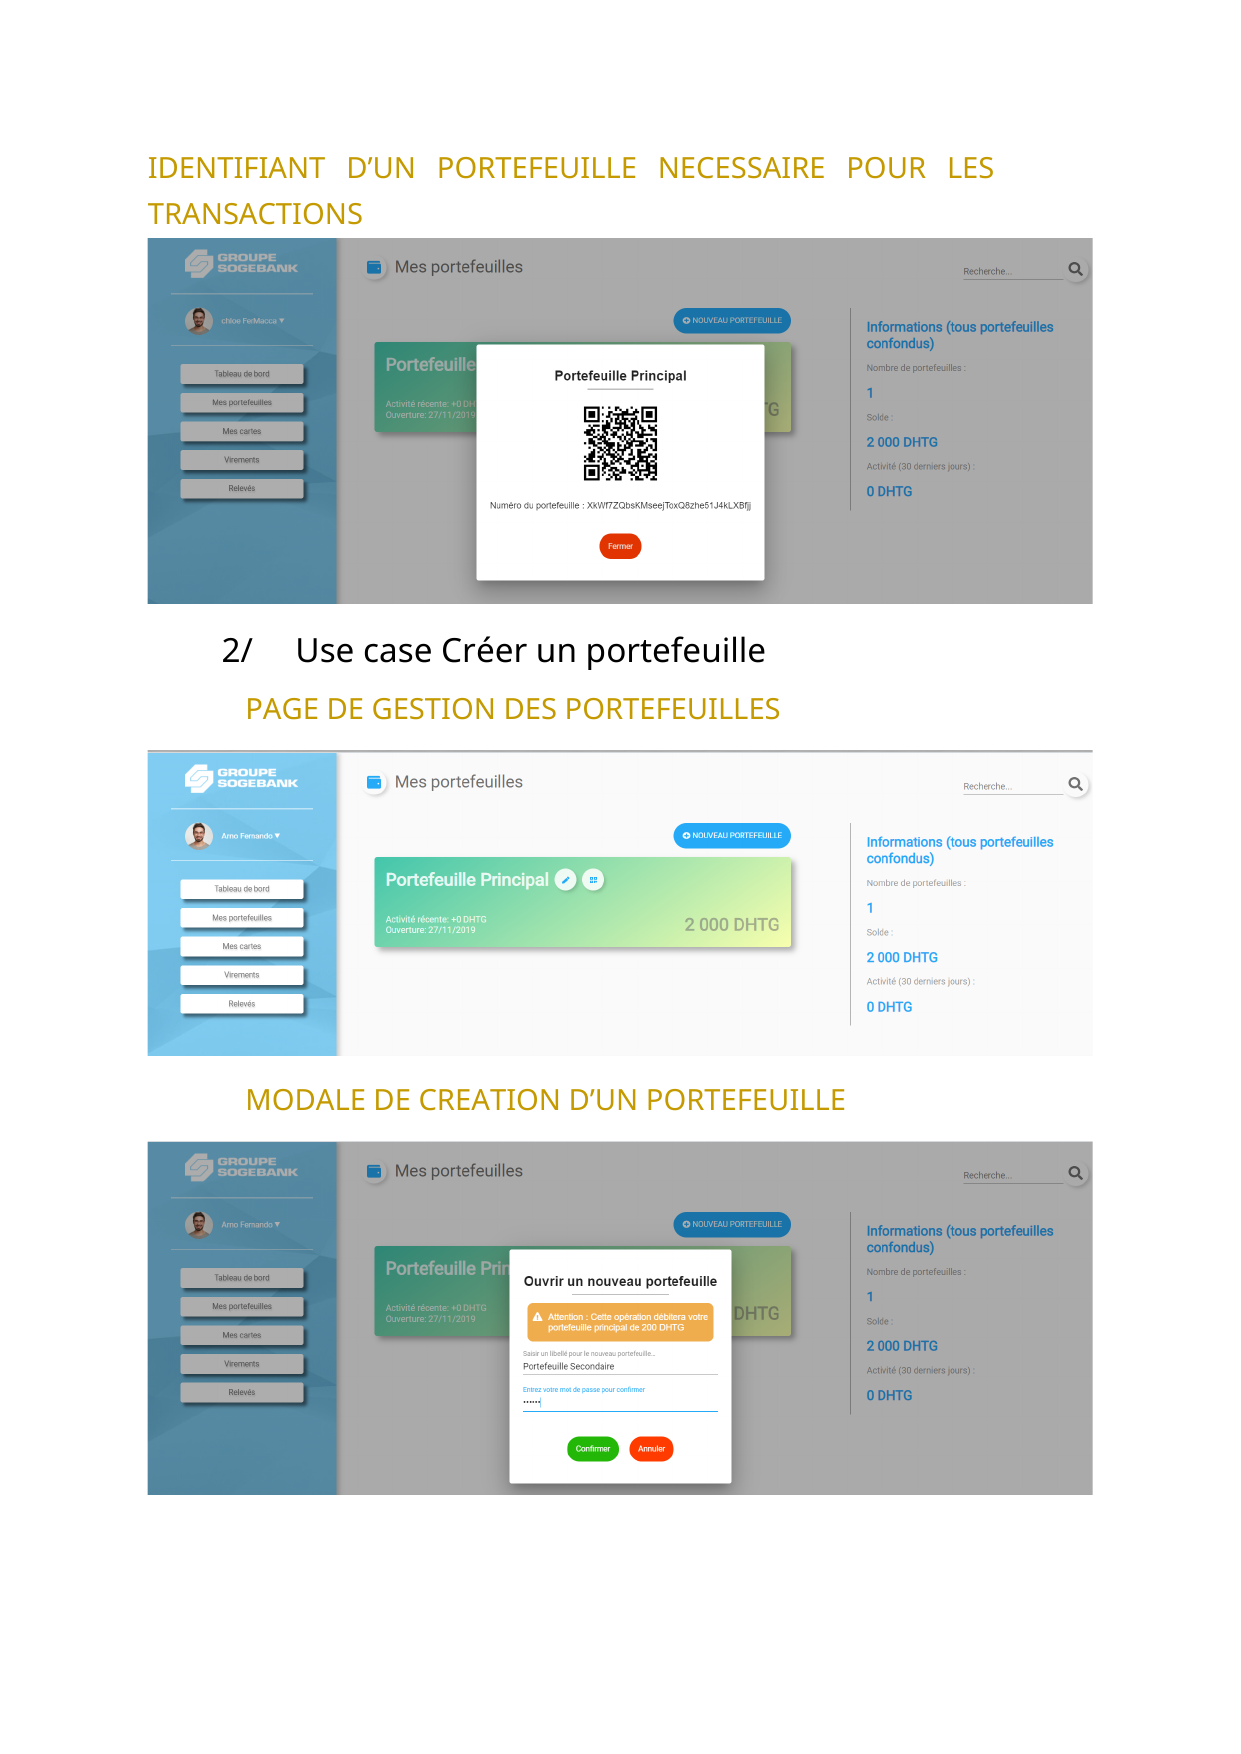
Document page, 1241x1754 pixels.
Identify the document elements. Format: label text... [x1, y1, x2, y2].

picture [147, 238, 1093, 604]
text modale de creation d’un portefeuille [245, 1079, 995, 1118]
subtitle 2/ Use case Créer un portefeuille [148, 626, 1093, 672]
picture [147, 1141, 1093, 1495]
picture [147, 750, 1093, 1056]
text Identifiant d’un portefeuille necessaire pour les transactions [148, 148, 995, 238]
text page de gestion des portefeuilles [245, 688, 995, 728]
